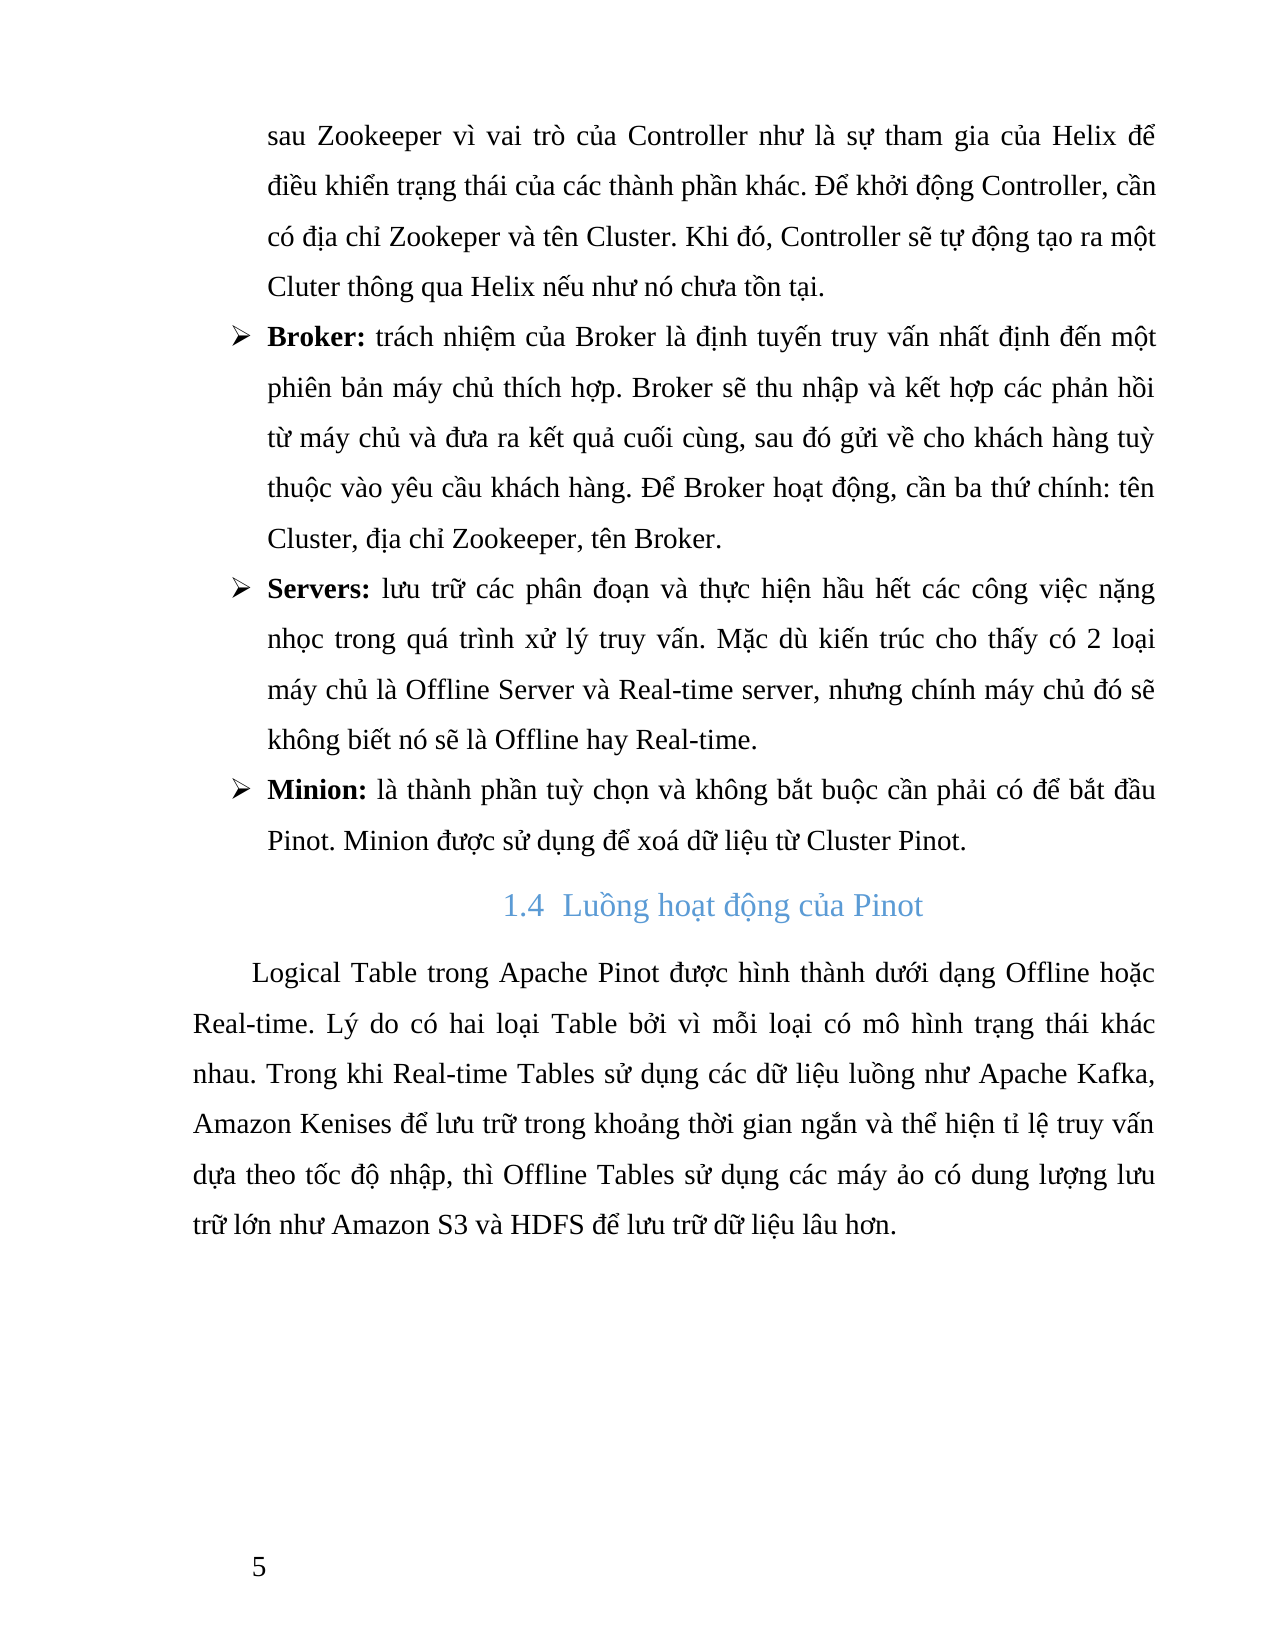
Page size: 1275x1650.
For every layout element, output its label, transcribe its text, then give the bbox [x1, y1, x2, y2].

subtitle Luồng hoạt động của Pinot [502, 886, 1157, 924]
list Servers: lưu trữ các phân đoạn và thực hiện hầu hết các công việc nặng nhọc trong quá trình xử lý truy vấn. Mặc dù kiến trúc cho thấy có 2 loại máy chủ là Offline Server và Real-time server, nhưng chính máy chủ đó sẽ không biết nó sẽ là Offline hay Real-time. [229, 571, 1157, 756]
text Logical Table trong Apache Pinot được hình thành dưới dạng Offline hoặc Real-time. Lý do có hai loại Table bởi vì mỗi loại có mô hình trạng thái khác nhau. Trong khi Real-time Tables sử dụng các dữ liệu luồng như Apache Kafka, Amazon Kenises để lưu trữ trong khoảng thời gian ngắn và thể hiện tỉ lệ truy vấn dựa theo tốc độ nhập, thì Offline Tables sử dụng các máy ảo có dung lượng lưu trữ lớn như Amazon S3 và HDFS để lưu trữ dữ liệu lâu hơn. [193, 956, 1157, 1241]
list Minion: là thành phần tuỳ chọn và không bắt buộc cần phải có để bắt đầu Pinot. Minion được sử dụng để xoá dữ liệu từ Cluster Pinot. [229, 772, 1157, 856]
list Broker: trách nhiệm của Broker là định tuyến truy vấn nhất định đến một phiên bản máy chủ thích hợp. Broker sẽ thu nhập và kết hợp các phản hồi từ máy chủ và đưa ra kết quả cuối cùng, sau đó gửi về cho khách hàng tuỳ thuộc vào yêu cầu khách hàng. Để Broker hoạt động, cần ba thứ chính: tên Cluster, địa chỉ Zookeeper, tên Broker. [229, 319, 1157, 554]
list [229, 118, 1157, 303]
